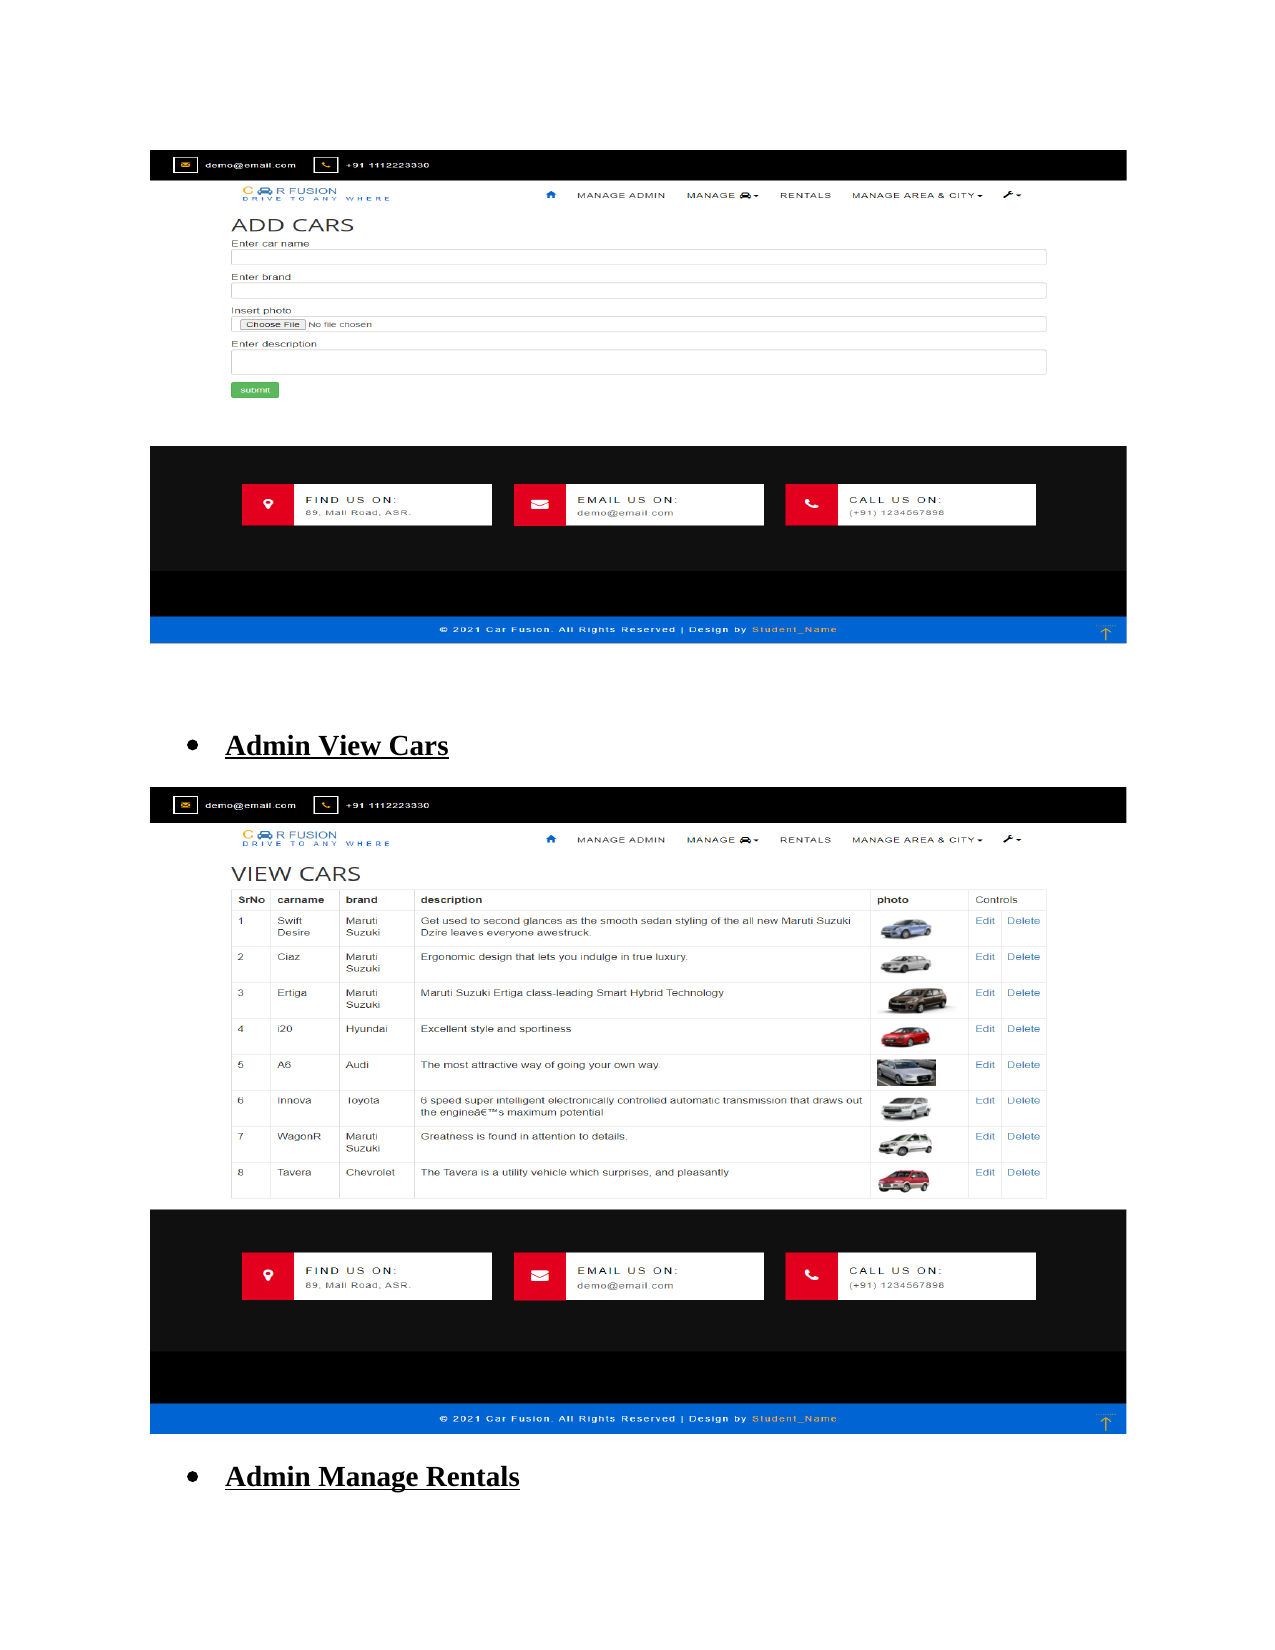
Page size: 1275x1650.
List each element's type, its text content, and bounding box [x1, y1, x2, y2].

list Admin Manage Rentals [187, 1459, 1125, 1493]
picture [150, 150, 1127, 644]
picture [150, 787, 1127, 1435]
list Admin View Cars [187, 728, 1125, 762]
